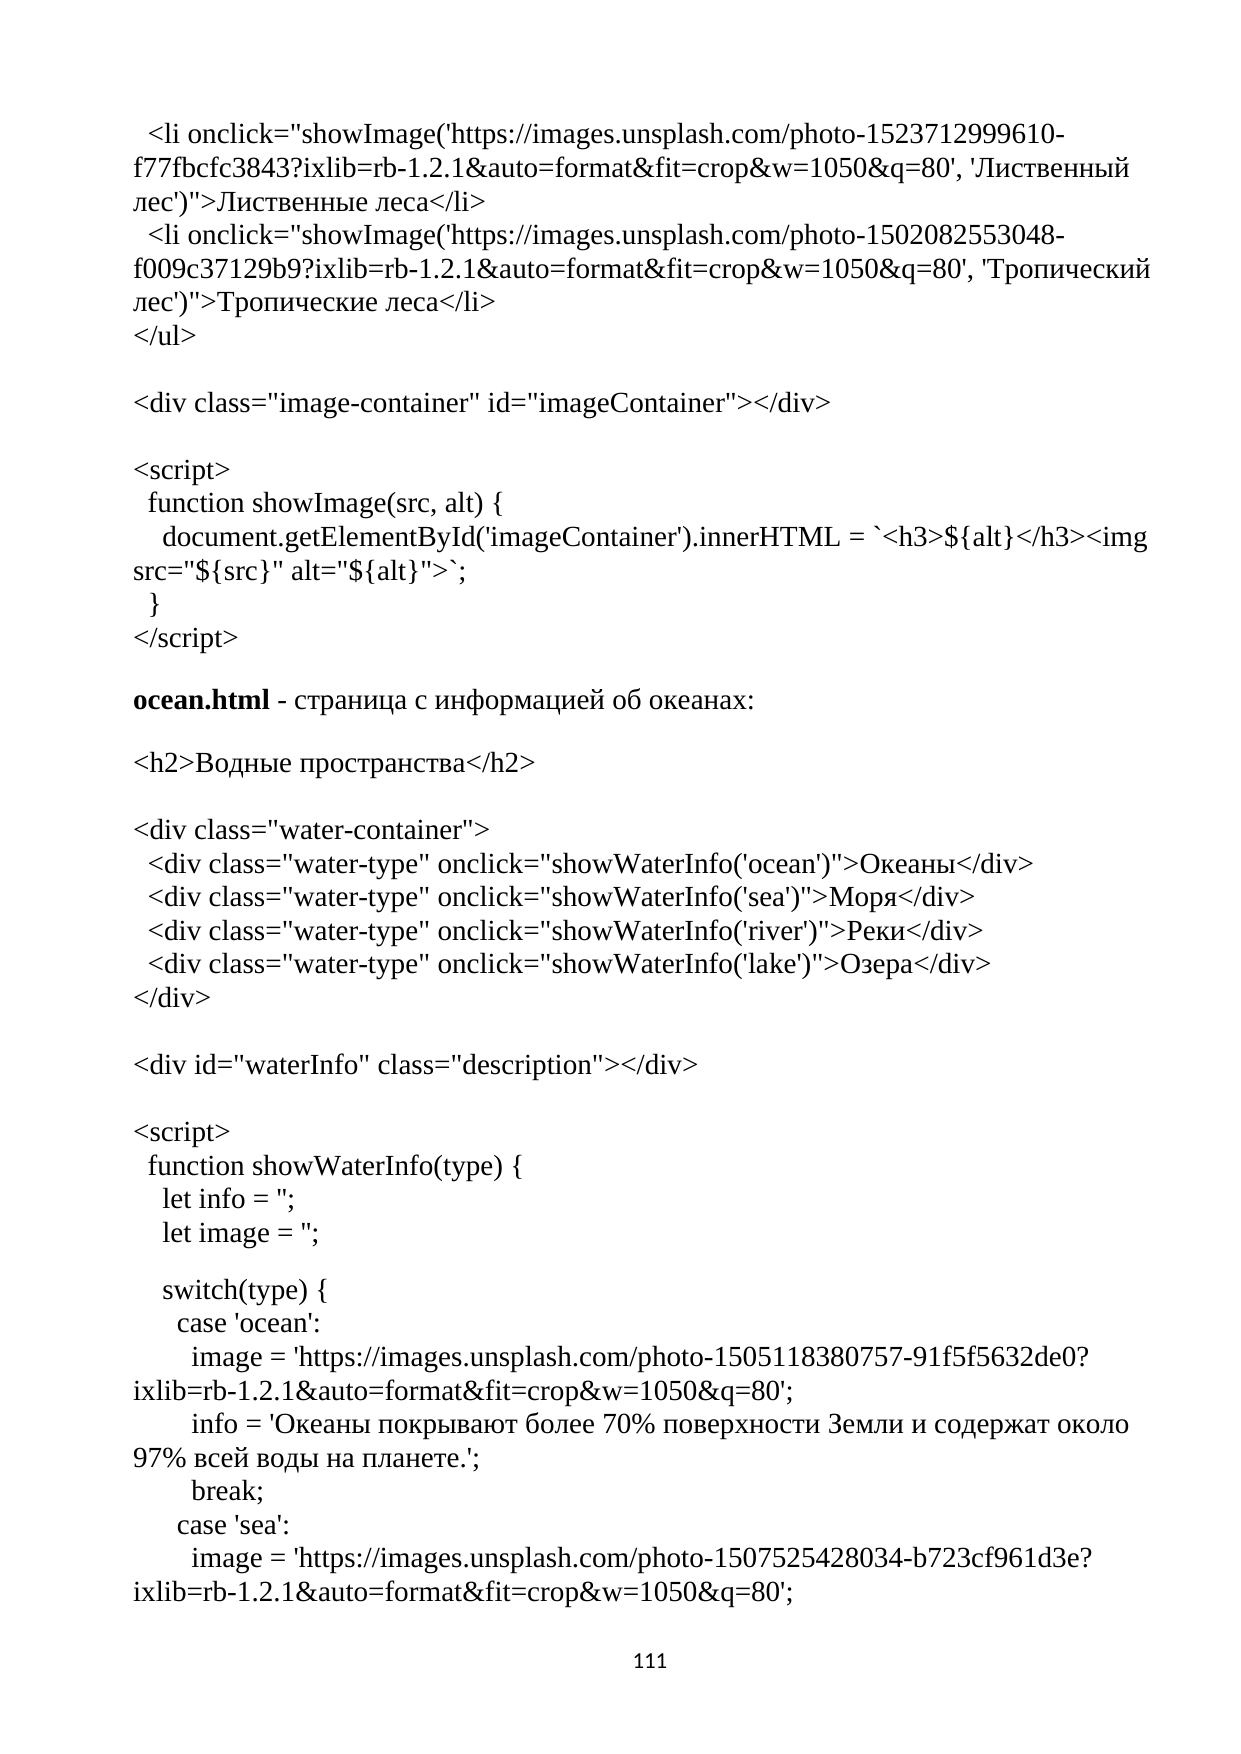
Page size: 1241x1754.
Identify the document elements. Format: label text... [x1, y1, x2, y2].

text function showWaterInfo(type) { [133, 1148, 1166, 1181]
text </div> [133, 980, 1166, 1013]
text <script> [133, 452, 1166, 486]
text } [133, 586, 1166, 620]
text break; [133, 1473, 1166, 1507]
text <div id="waterInfo" class="description"></div> [133, 1047, 1166, 1081]
text <div class="image-container" id="imageContainer"></div> [133, 385, 1166, 418]
text let info = ''; [133, 1181, 1166, 1215]
text <div class="water-type" onclick="showWaterInfo('sea')">Моря</div> [133, 879, 1166, 913]
text <div class="water-container"> [133, 812, 1166, 846]
text info = 'Океаны покрывают более 70% поверхности Земли и содержат около 97% всей воды на планете.'; [133, 1406, 1166, 1473]
text </script> [133, 620, 1166, 653]
text function showImage(src, alt) { [133, 486, 1166, 519]
text <div class="water-type" onclick="showWaterInfo('river')">Реки</div> [133, 913, 1166, 946]
text <li onclick="showImage('https://images.unsplash.com/photo-1523712999610-f77fbcfc3843?ixlib=rb-1.2.1&auto=format&fit=crop&w=1050&q=80', 'Лиственный лес')">Лиственные леса</li> [133, 117, 1166, 217]
text <div class="water-type" onclick="showWaterInfo('lake')">Озера</div> [133, 946, 1166, 980]
text image = 'https://images.unsplash.com/photo-1507525428034-b723cf961d3e?ixlib=rb-1.2.1&auto=format&fit=crop&w=1050&q=80'; [133, 1540, 1166, 1607]
text case 'ocean': [133, 1306, 1166, 1339]
text <li onclick="showImage('https://images.unsplash.com/photo-1502082553048-f009c37129b9?ixlib=rb-1.2.1&auto=format&fit=crop&w=1050&q=80', 'Тропический лес')">Тропические леса</li> [133, 217, 1166, 318]
text </ul> [133, 318, 1166, 351]
text switch(type) { [133, 1272, 1166, 1306]
text <h2>Водные пространства</h2> [133, 745, 1166, 779]
text ocean.html - страница с информацией об океанах: [133, 682, 1166, 716]
text image = 'https://images.unsplash.com/photo-1505118380757-91f5f5632de0?ixlib=rb-1.2.1&auto=format&fit=crop&w=1050&q=80'; [133, 1339, 1166, 1406]
text let image = ''; [133, 1215, 1166, 1248]
text case 'sea': [133, 1507, 1166, 1540]
text <div class="water-type" onclick="showWaterInfo('ocean')">Океаны</div> [133, 846, 1166, 879]
text <script> [133, 1114, 1166, 1148]
text document.getElementById('imageContainer').innerHTML = `<h3>${alt}</h3><img src="${src}" alt="${alt}">`; [133, 519, 1166, 586]
